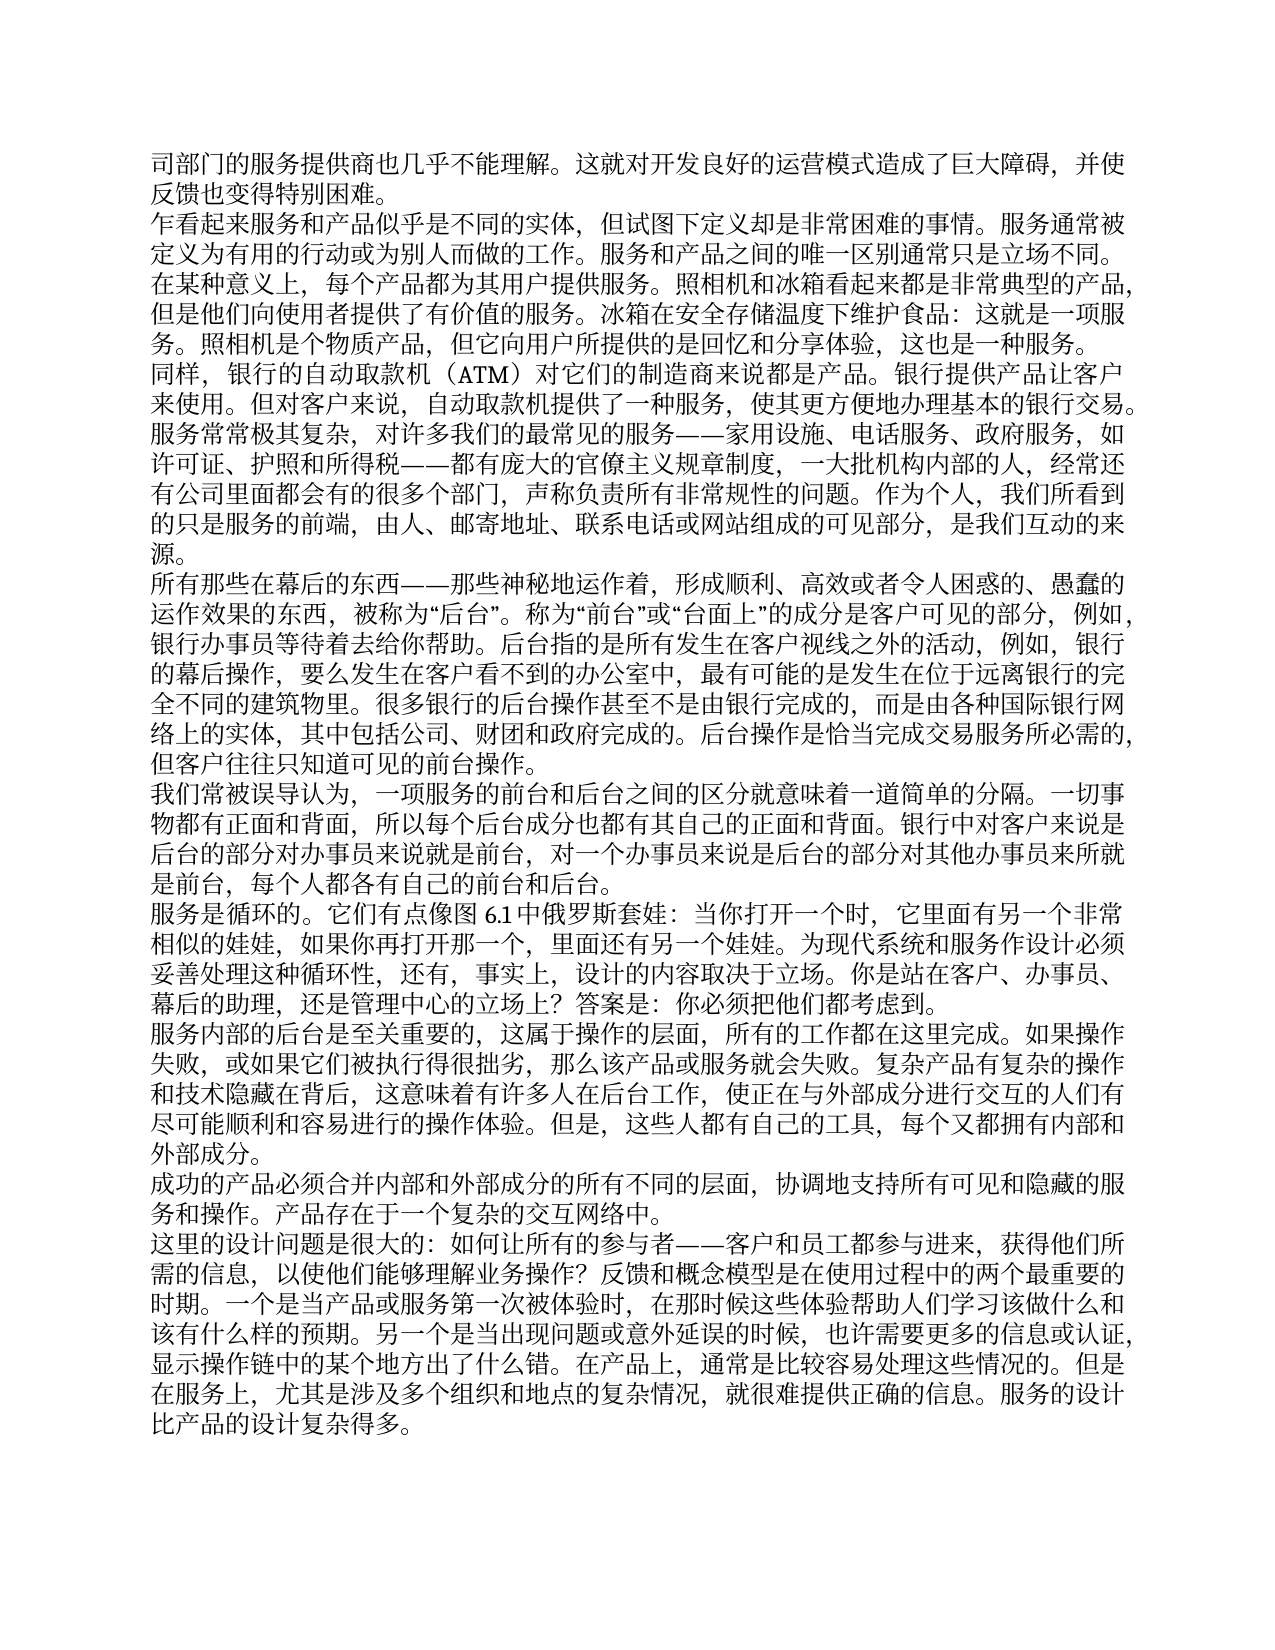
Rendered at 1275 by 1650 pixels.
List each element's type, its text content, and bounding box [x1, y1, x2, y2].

text 服务常常极其复杂，对许多我们的最常见的服务——家用设施、电话服务、政府服务，如许可证、护照和所得税——都有庞大的官僚主义规章制度，一大批机构内部的人，经常还有公司里面都会有的很多个部门，声称负责所有非常规性的问题。作为个人，我们所看到的只是服务的前端，由人、邮寄地址、联系电话或网站组成的可见部分，是我们互动的来源。 [150, 420, 1125, 570]
text 我们常被误导认为，一项服务的前台和后台之间的区分就意味着一道简单的分隔。一切事物都有正面和背面，所以每个后台成分也都有其自己的正面和背面。银行中对客户来说是后台的部分对办事员来说就是前台，对一个办事员来说是后台的部分对其他办事员来所就是前台，每个人都各有自己的前台和后台。 [150, 780, 1125, 900]
text 这里的设计问题是很大的：如何让所有的参与者——客户和员工都参与进来，获得他们所需的信息，以使他们能够理解业务操作？反馈和概念模型是在使用过程中的两个最重要的时期。一个是当产品或服务第一次被体验时，在那时候这些体验帮助人们学习该做什么和该有什么样的预期。另一个是当出现问题或意外延误的时候，也许需要更多的信息或认证，显示操作链中的某个地方出了什么错。在产品上，通常是比较容易处理这些情况的。但是在服务上，尤其是涉及多个组织和地点的复杂情况，就很难提供正确的信息。服务的设计比产品的设计复杂得多。 [150, 1230, 1125, 1440]
text 服务内部的后台是至关重要的，这属于操作的层面，所有的工作都在这里完成。如果操作失败，或如果它们被执行得很拙劣，那么该产品或服务就会失败。复杂产品有复杂的操作和技术隐藏在背后，这意味着有许多人在后台工作，使正在与外部成分进行交互的人们有尽可能顺利和容易进行的操作体验。但是，这些人都有自己的工具，每个又都拥有内部和外部成分。 [150, 1020, 1125, 1170]
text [150, 150, 1125, 210]
text 服务是循环的。它们有点像图6.1中俄罗斯套娃：当你打开一个时，它里面有另一个非常相似的娃娃，如果你再打开那一个，里面还有另一个娃娃。为现代系统和服务作设计必须妥善处理这种循环性，还有，事实上，设计的内容取决于立场。你是站在客户、办事员、幕后的助理，还是管理中心的立场上？答案是：你必须把他们都考虑到。 [150, 900, 1125, 1020]
text 所有那些在幕后的东西——那些神秘地运作着，形成顺利、高效或者令人困惑的、愚蠢的运作效果的东西，被称为“后台”。称为“前台”或“台面上”的成分是客户可见的部分，例如，银行办事员等待着去给你帮助。后台指的是所有发生在客户视线之外的活动，例如，银行的幕后操作，要么发生在客户看不到的办公室中，最有可能的是发生在位于远离银行的完全不同的建筑物里。很多银行的后台操作甚至不是由银行完成的，而是由各种国际银行网络上的实体，其中包括公司、财团和政府完成的。后台操作是恰当完成交易服务所必需的，但客户往往只知道可见的前台操作。 [150, 570, 1125, 780]
text 同样，银行的自动取款机（ATM）对它们的制造商来说都是产品。银行提供产品让客户来使用。但对客户来说，自动取款机提供了一种服务，使其更方便地办理基本的银行交易。 [150, 360, 1125, 420]
text 乍看起来服务和产品似乎是不同的实体，但试图下定义却是非常困难的事情。服务通常被定义为有用的行动或为别人而做的工作。服务和产品之间的唯一区别通常只是立场不同。在某种意义上，每个产品都为其用户提供服务。照相机和冰箱看起来都是非常典型的产品，但是他们向使用者提供了有价值的服务。冰箱在安全存储温度下维护食品：这就是一项服务。照相机是个物质产品，但它向用户所提供的是回忆和分享体验，这也是一种服务。 [150, 210, 1125, 360]
text 成功的产品必须合并内部和外部成分的所有不同的层面，协调地支持所有可见和隐藏的服务和操作。产品存在于一个复杂的交互网络中。 [150, 1170, 1125, 1230]
